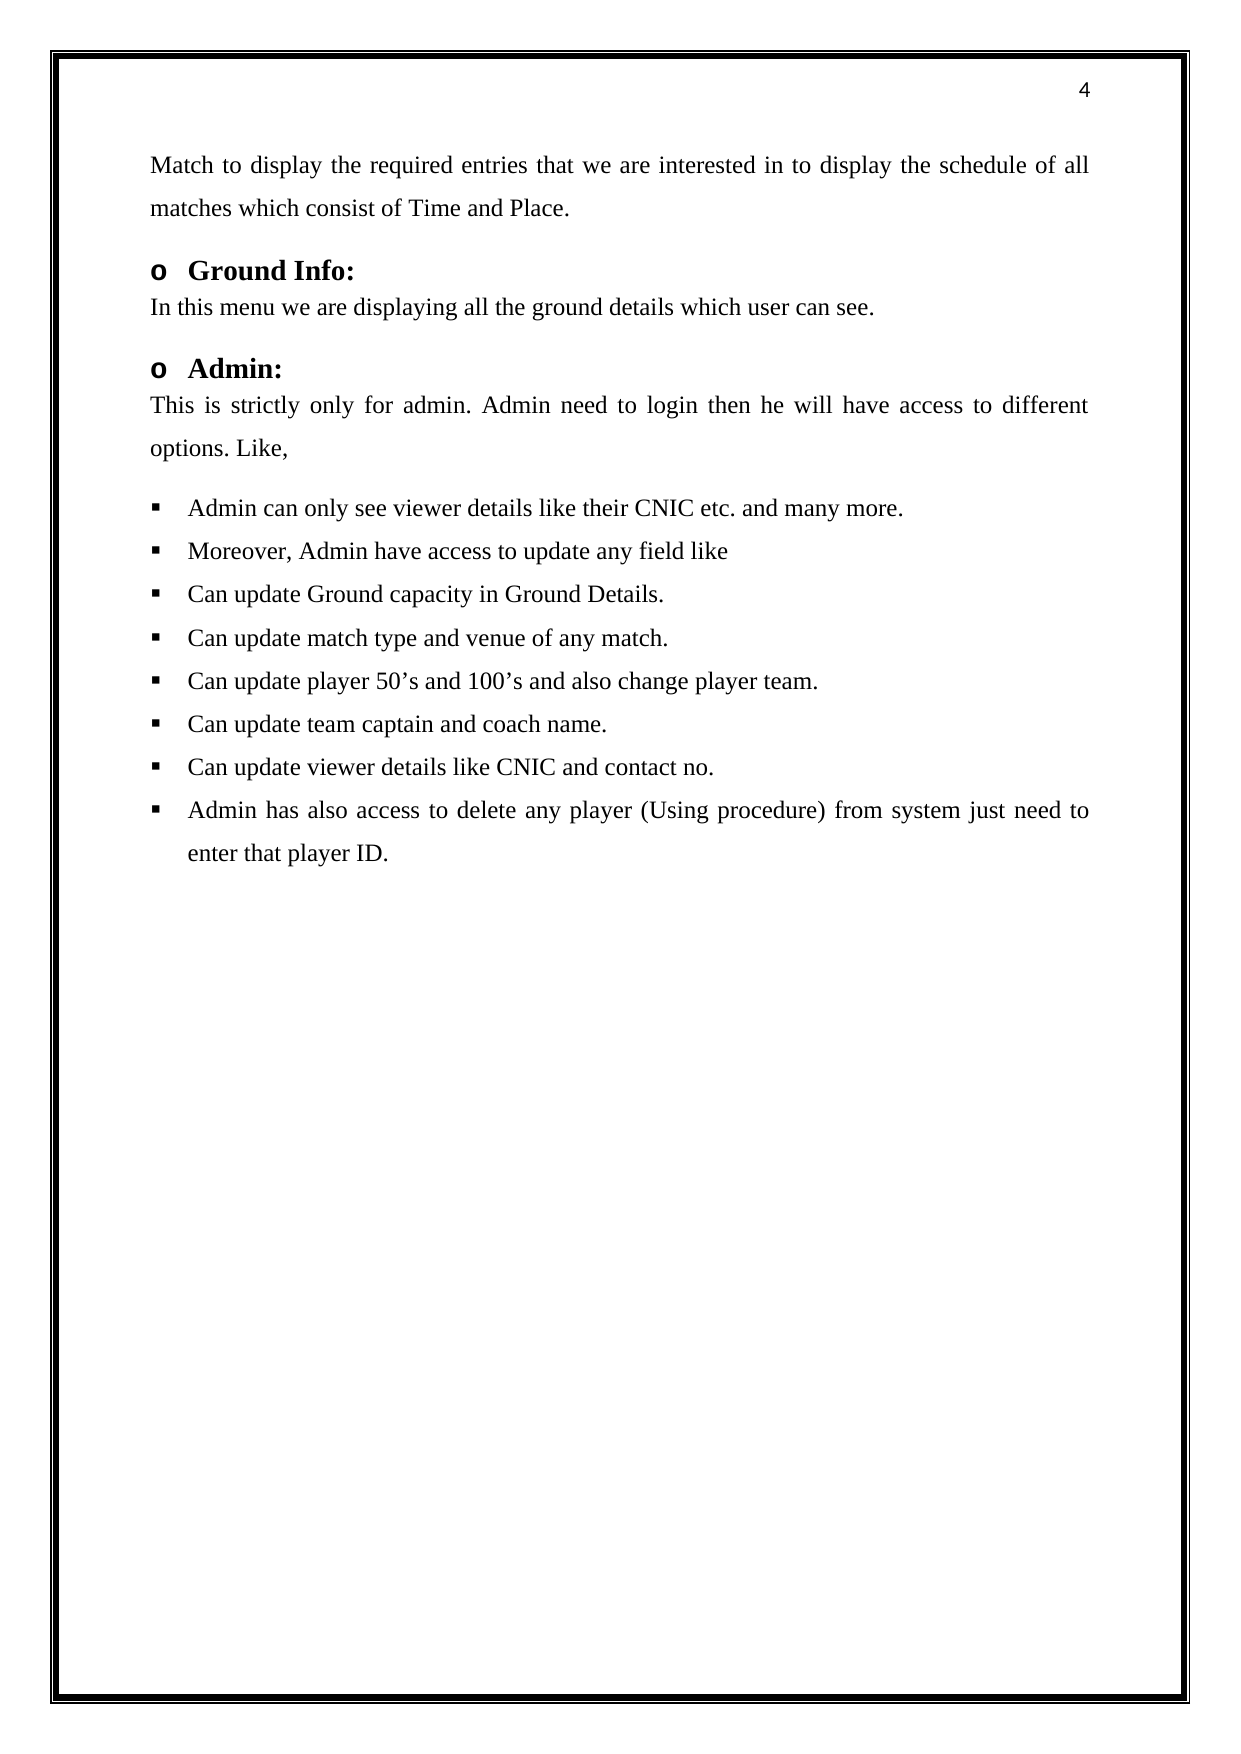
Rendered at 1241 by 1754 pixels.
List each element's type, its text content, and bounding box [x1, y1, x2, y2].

list Admin can only see viewer details like their CNIC etc. and many more. [150, 493, 1090, 522]
subtitle Ground Info: [150, 253, 1090, 289]
subtitle Admin: [150, 352, 1090, 388]
list Moreover, Admin have access to update any field like [150, 536, 1090, 565]
list Can update viewer details like CNIC and contact no. [150, 752, 1090, 781]
text This is strictly only for admin. Admin need to login then he will have access to different options. Like, [150, 390, 1090, 462]
list Admin has also access to delete any player (Using procedure) from system just need to enter that player ID. [150, 795, 1090, 867]
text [150, 150, 1090, 222]
list Can update team captain and coach name. [150, 709, 1090, 738]
list Can update player 50’s and 100’s and also change player team. [150, 666, 1090, 694]
list Can update match type and venue of any match. [150, 623, 1090, 651]
list Can update Ground capacity in Ground Details. [150, 579, 1090, 608]
text In this menu we are displaying all the ground details which user can see. [150, 292, 1090, 321]
